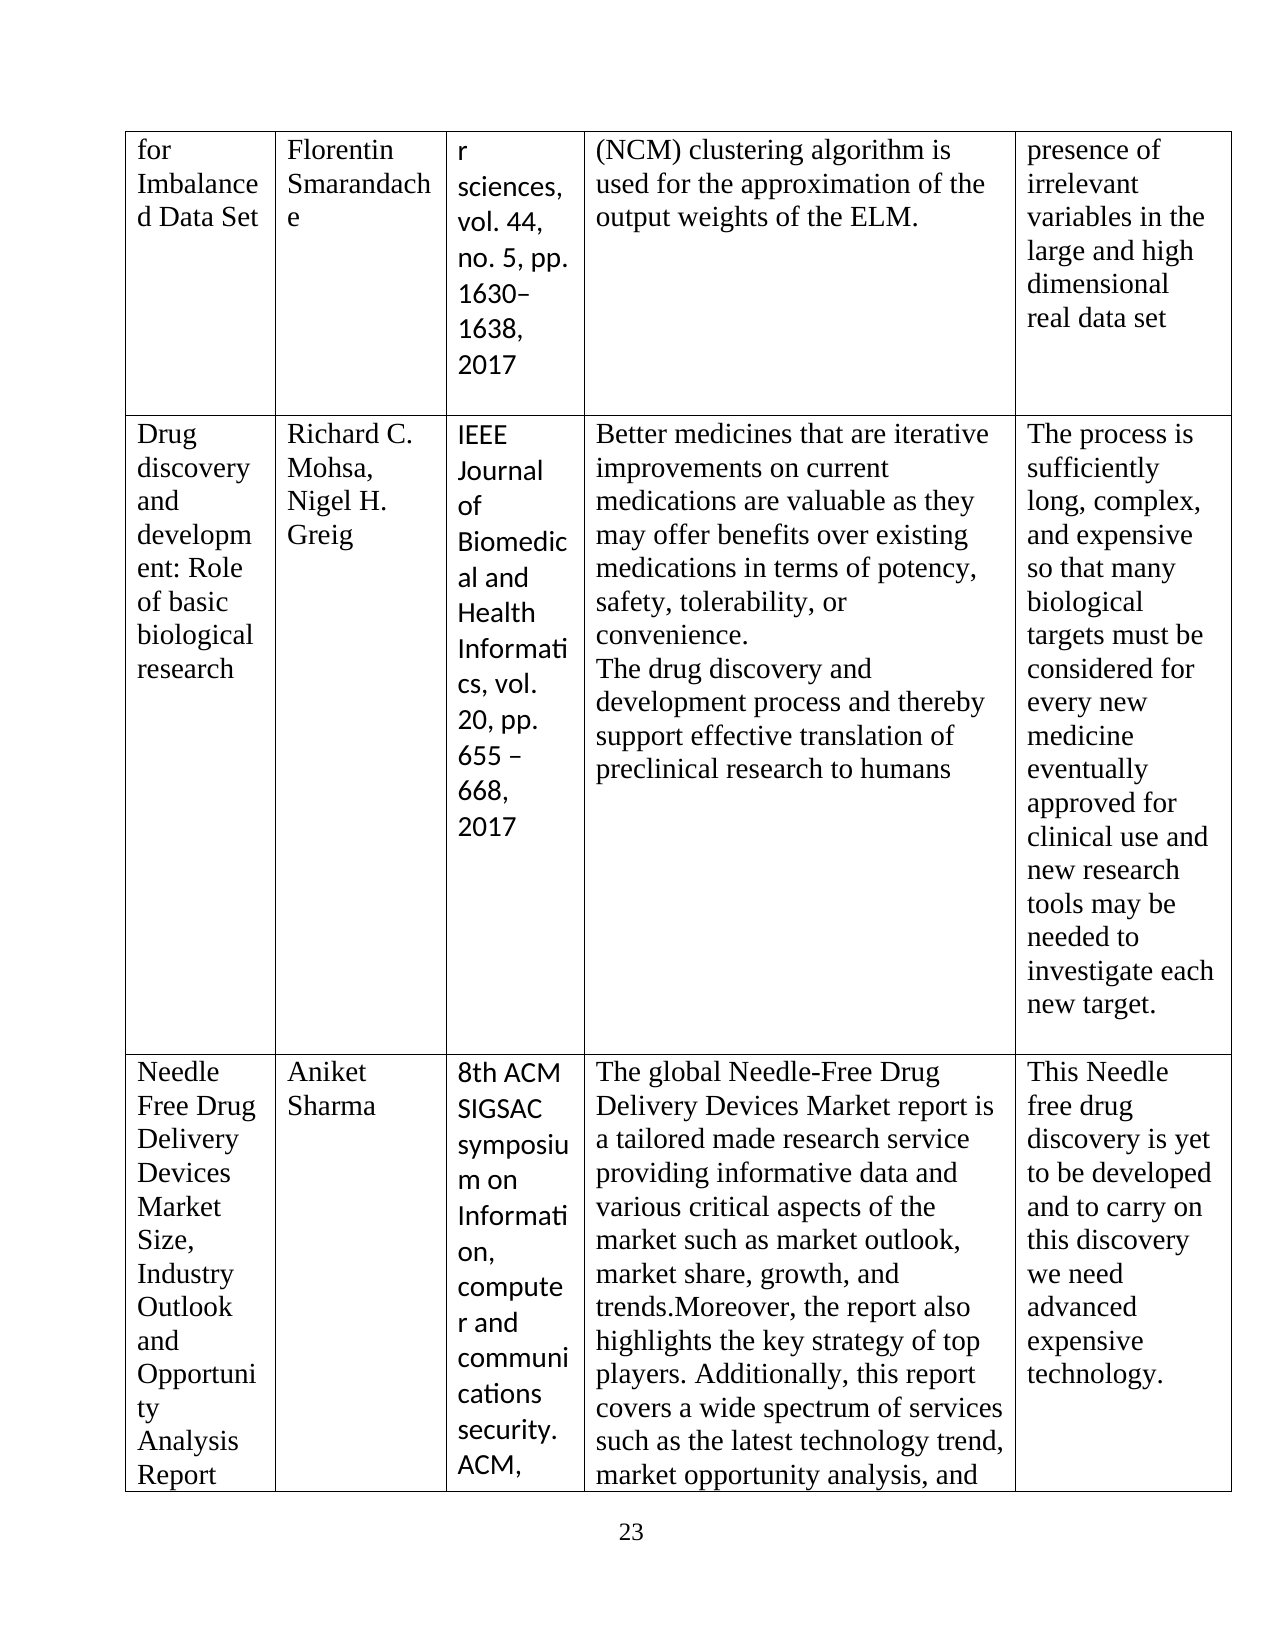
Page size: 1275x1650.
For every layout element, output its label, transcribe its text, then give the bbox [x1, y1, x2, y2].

table_cell Drug discovery and development: Role of basic biological research [126, 416, 275, 1053]
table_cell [126, 1055, 275, 1491]
table_cell The process is sufficiently long, complex, and expensive so that many biological targets must be considered for every new medicine eventually approved for clinical use and new research tools may be needed to investigate each new target. [1016, 416, 1231, 1053]
table_cell IEEE Journal of Biomedical and Health Informatics, vol. 20, pp. 655 – 668, 2017 [447, 416, 584, 1053]
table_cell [585, 132, 1015, 415]
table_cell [447, 132, 584, 415]
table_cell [126, 132, 275, 415]
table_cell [447, 1055, 584, 1491]
table_cell Better medicines that are iterative improvements on current medications are valuable as they may offer benefits over existing medications in terms of potency, safety, tolerability, or convenience. The drug discovery and development process and thereby support effective translation of preclinical research to humans [585, 416, 1015, 1053]
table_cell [276, 132, 446, 415]
table_cell Richard C. Mohsa, Nigel H. Greig [276, 416, 446, 1053]
table_cell Aniket Sharma [276, 1055, 446, 1491]
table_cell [1016, 1055, 1231, 1491]
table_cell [585, 1055, 1015, 1491]
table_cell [1016, 132, 1231, 415]
